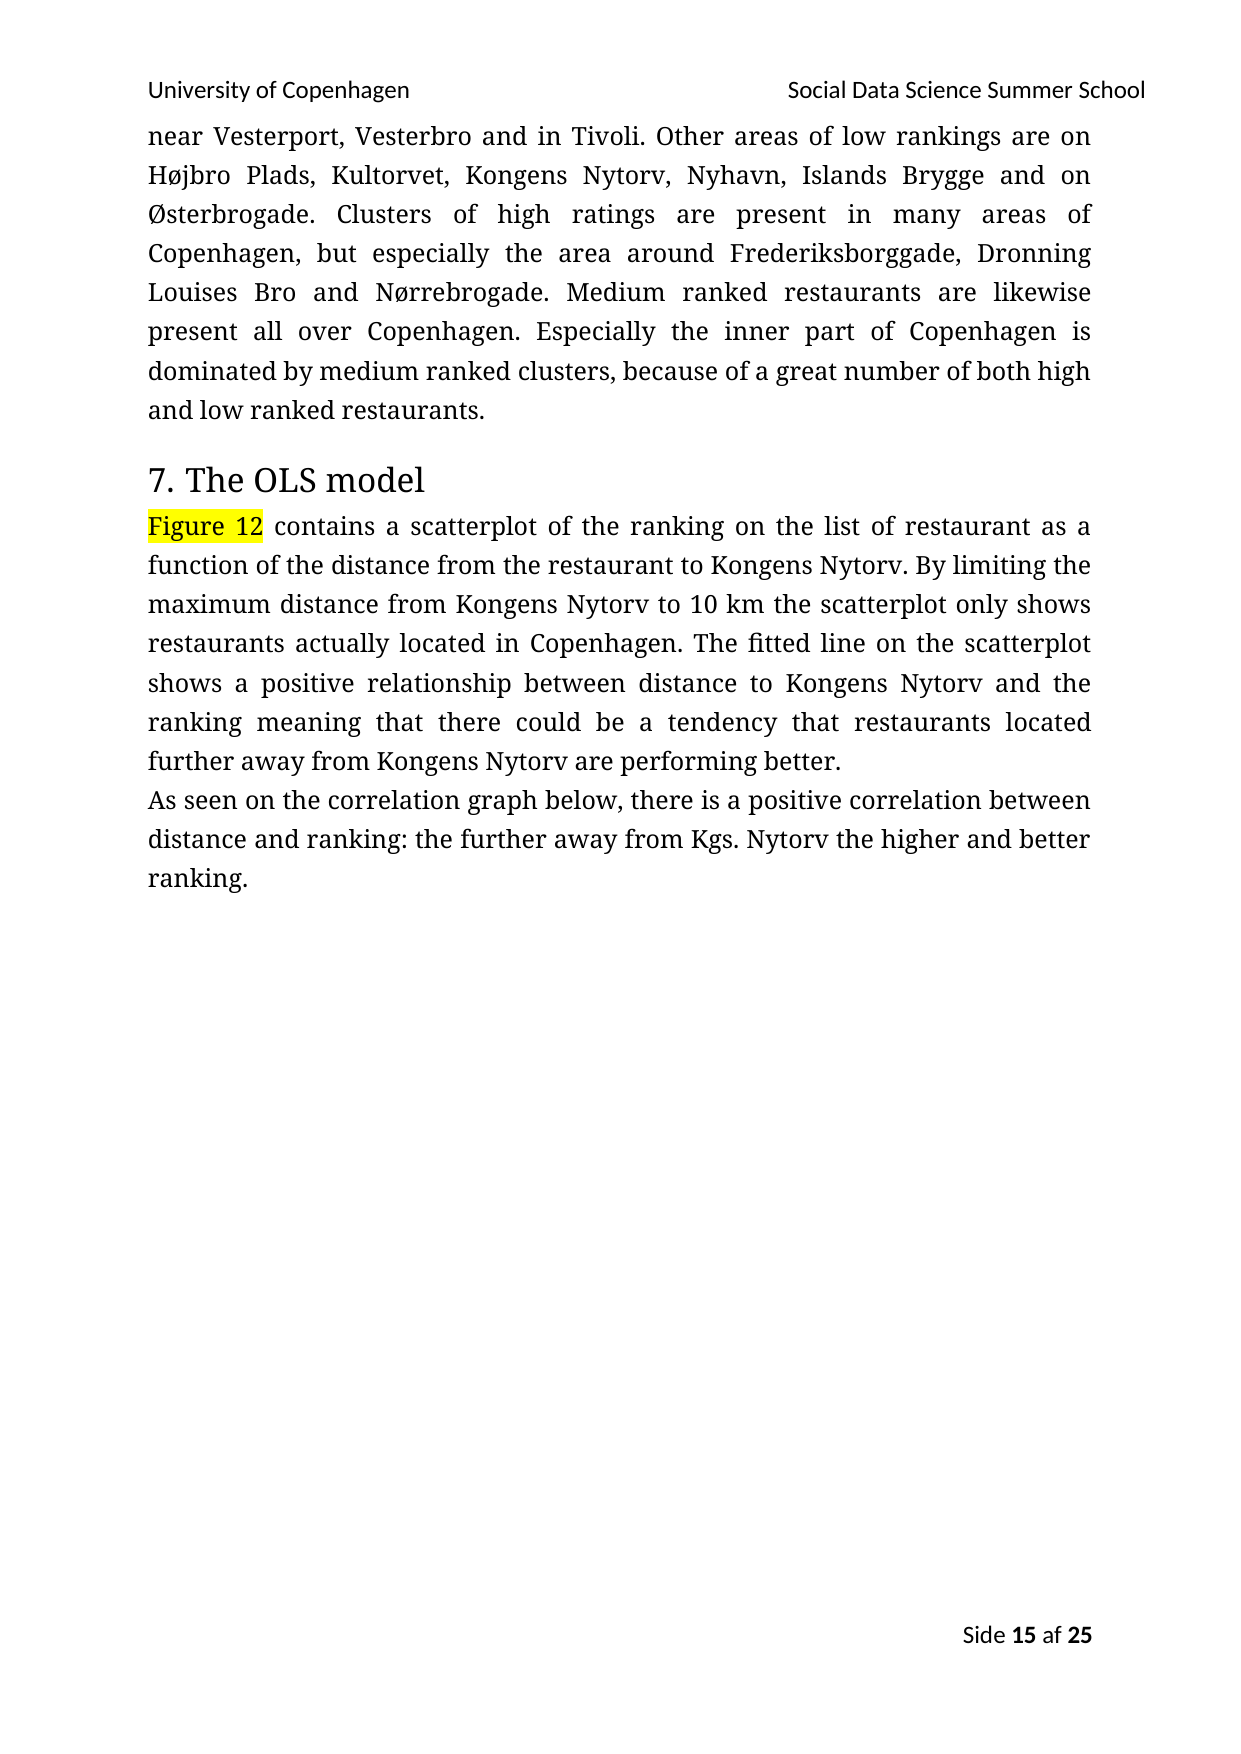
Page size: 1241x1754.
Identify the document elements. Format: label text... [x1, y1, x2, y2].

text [148, 118, 1092, 426]
subtitle The OLS model [148, 456, 1092, 502]
text As seen on the correlation graph below, there is a positive correlation between distance and ranking: the further away from Kgs. Nytorv the higher and better ranking. [148, 783, 1092, 895]
text Figure 12 contains a scatterplot of the ranking on the list of restaurant as a function of the distance from the restaurant to Kongens Nytorv. By limiting the maximum distance from Kongens Nytorv to 10 km the scatterplot only shows restaurants actually located in Copenhagen. The fitted line on the scatterplot shows a positive relationship between distance to Kongens Nytorv and the ranking meaning that there could be a tendency that restaurants located further away from Kongens Nytorv are performing better. [148, 509, 1092, 778]
